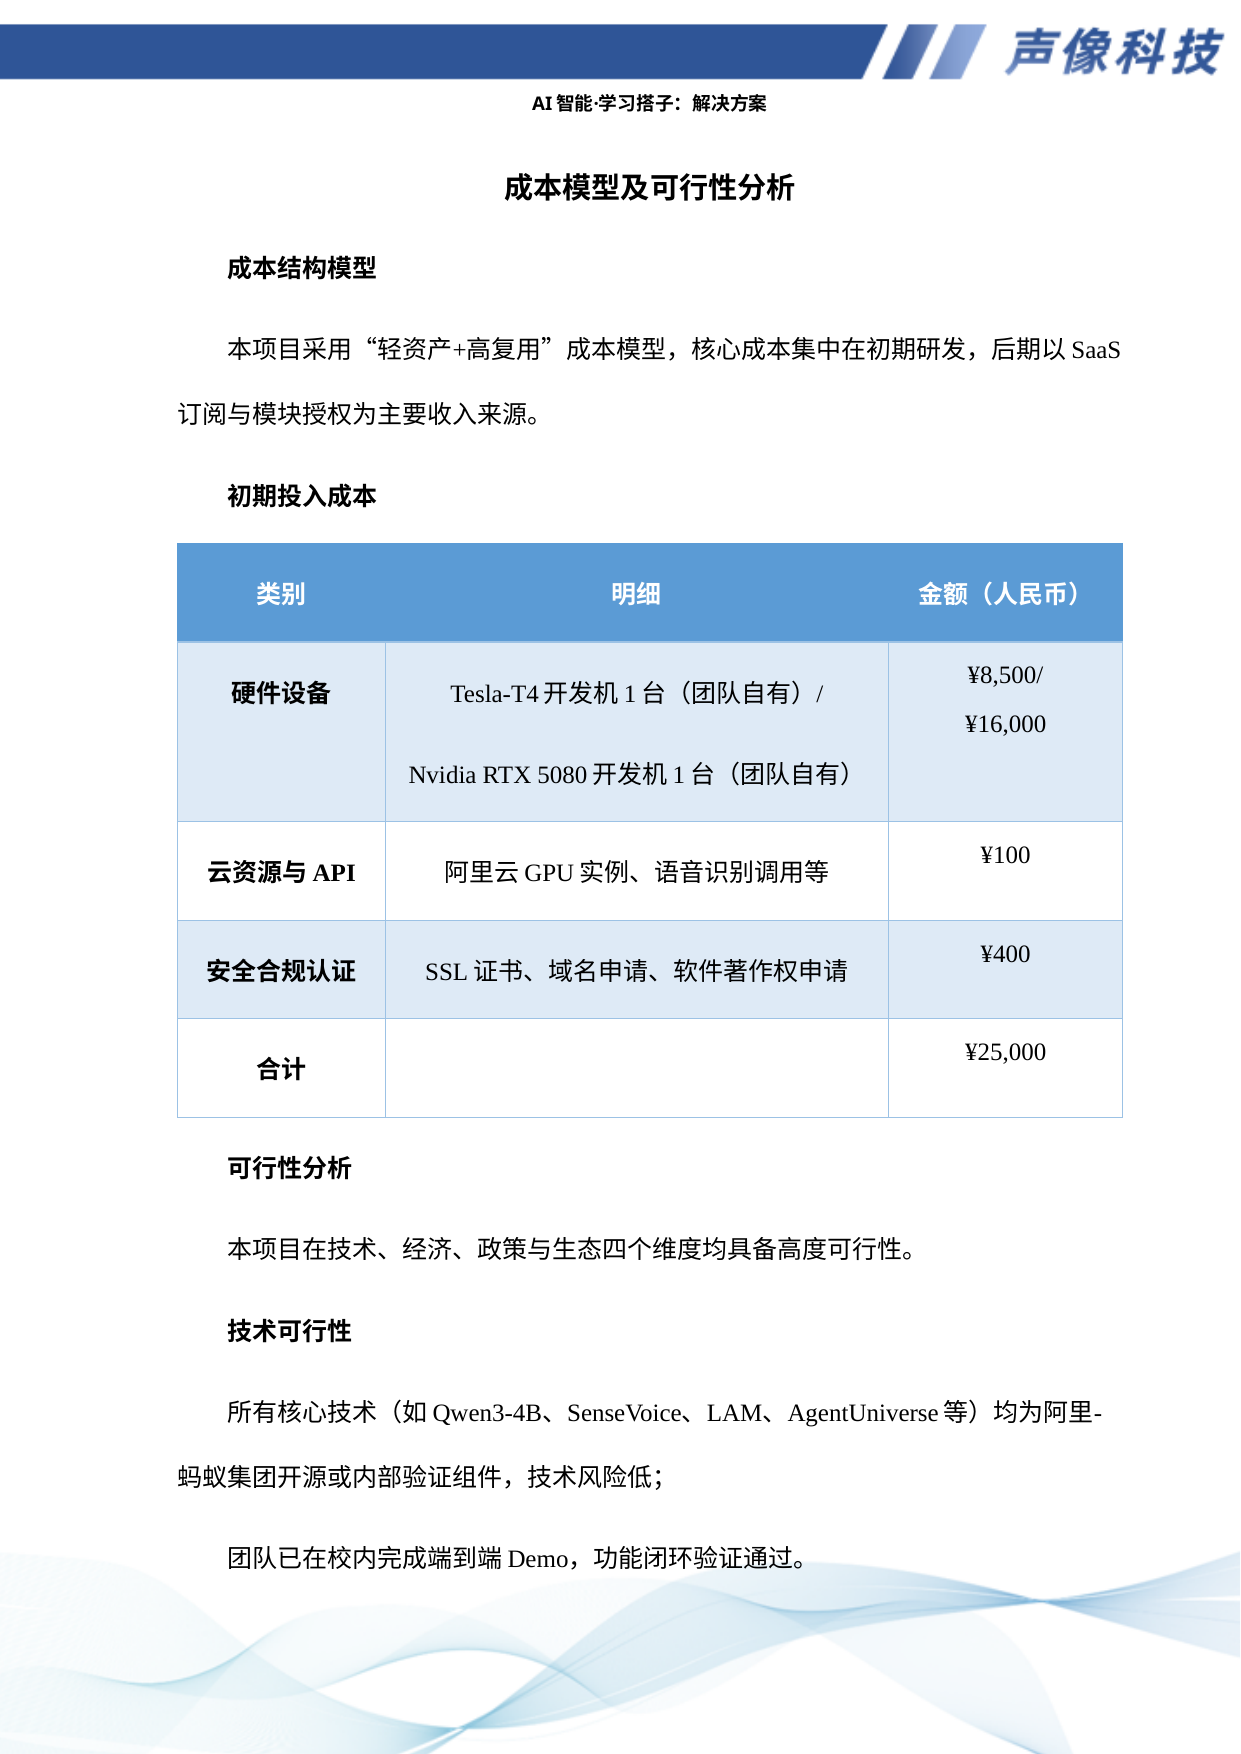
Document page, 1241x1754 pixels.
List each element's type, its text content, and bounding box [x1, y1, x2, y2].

table_header 明细 [386, 544, 888, 641]
table_cell 安全合规认证 [178, 921, 385, 1018]
table_cell SSL证书、域名申请、软件著作权申请 [386, 921, 888, 1018]
text 本项目采用“轻资产+高复用”成本模型，核心成本集中在初期研发，后期以SaaS订阅与模块授权为主要收入来源。 [177, 315, 1122, 445]
text 技术可行性 [177, 1297, 1122, 1362]
table_cell 合计 [178, 1019, 385, 1117]
text 初期投入成本 [177, 462, 1122, 527]
table_cell 阿里云GPU实例、语音识别调用等 [386, 822, 888, 920]
text 可行性分析 [177, 1134, 1122, 1199]
text 所有核心技术（如Qwen3-4B、SenseVoice、LAM、AgentUniverse等）均为阿里-蚂蚁集团开源或内部验证组件，技术风险低； [177, 1378, 1122, 1508]
text 成本结构模型 [177, 234, 1122, 299]
text 本项目在技术、经济、政策与生态四个维度均具备高度可行性。 [177, 1215, 1122, 1280]
table_cell Tesla-T4开发机1台（团队自有）/ Nvidia RTX 5080开发机1台（团队自有） [386, 643, 888, 821]
picture [0, 0, 1241, 1754]
table_cell ¥25,000 [889, 1019, 1122, 1117]
table_cell 硬件设备 [178, 643, 385, 821]
table_cell ¥8,500/ ¥16,000 [889, 643, 1122, 821]
table_cell [386, 1019, 888, 1117]
table_cell 云资源与API [178, 822, 385, 920]
text 团队已在校内完成端到端Demo，功能闭环验证通过。 [177, 1524, 1122, 1589]
table_cell ¥100 [889, 822, 1122, 920]
table_header 类别 [178, 544, 385, 641]
table_cell ¥400 [889, 921, 1122, 1018]
table_header 金额（人民币） [889, 544, 1122, 641]
text 成本模型及可行性分析 [177, 153, 1122, 218]
